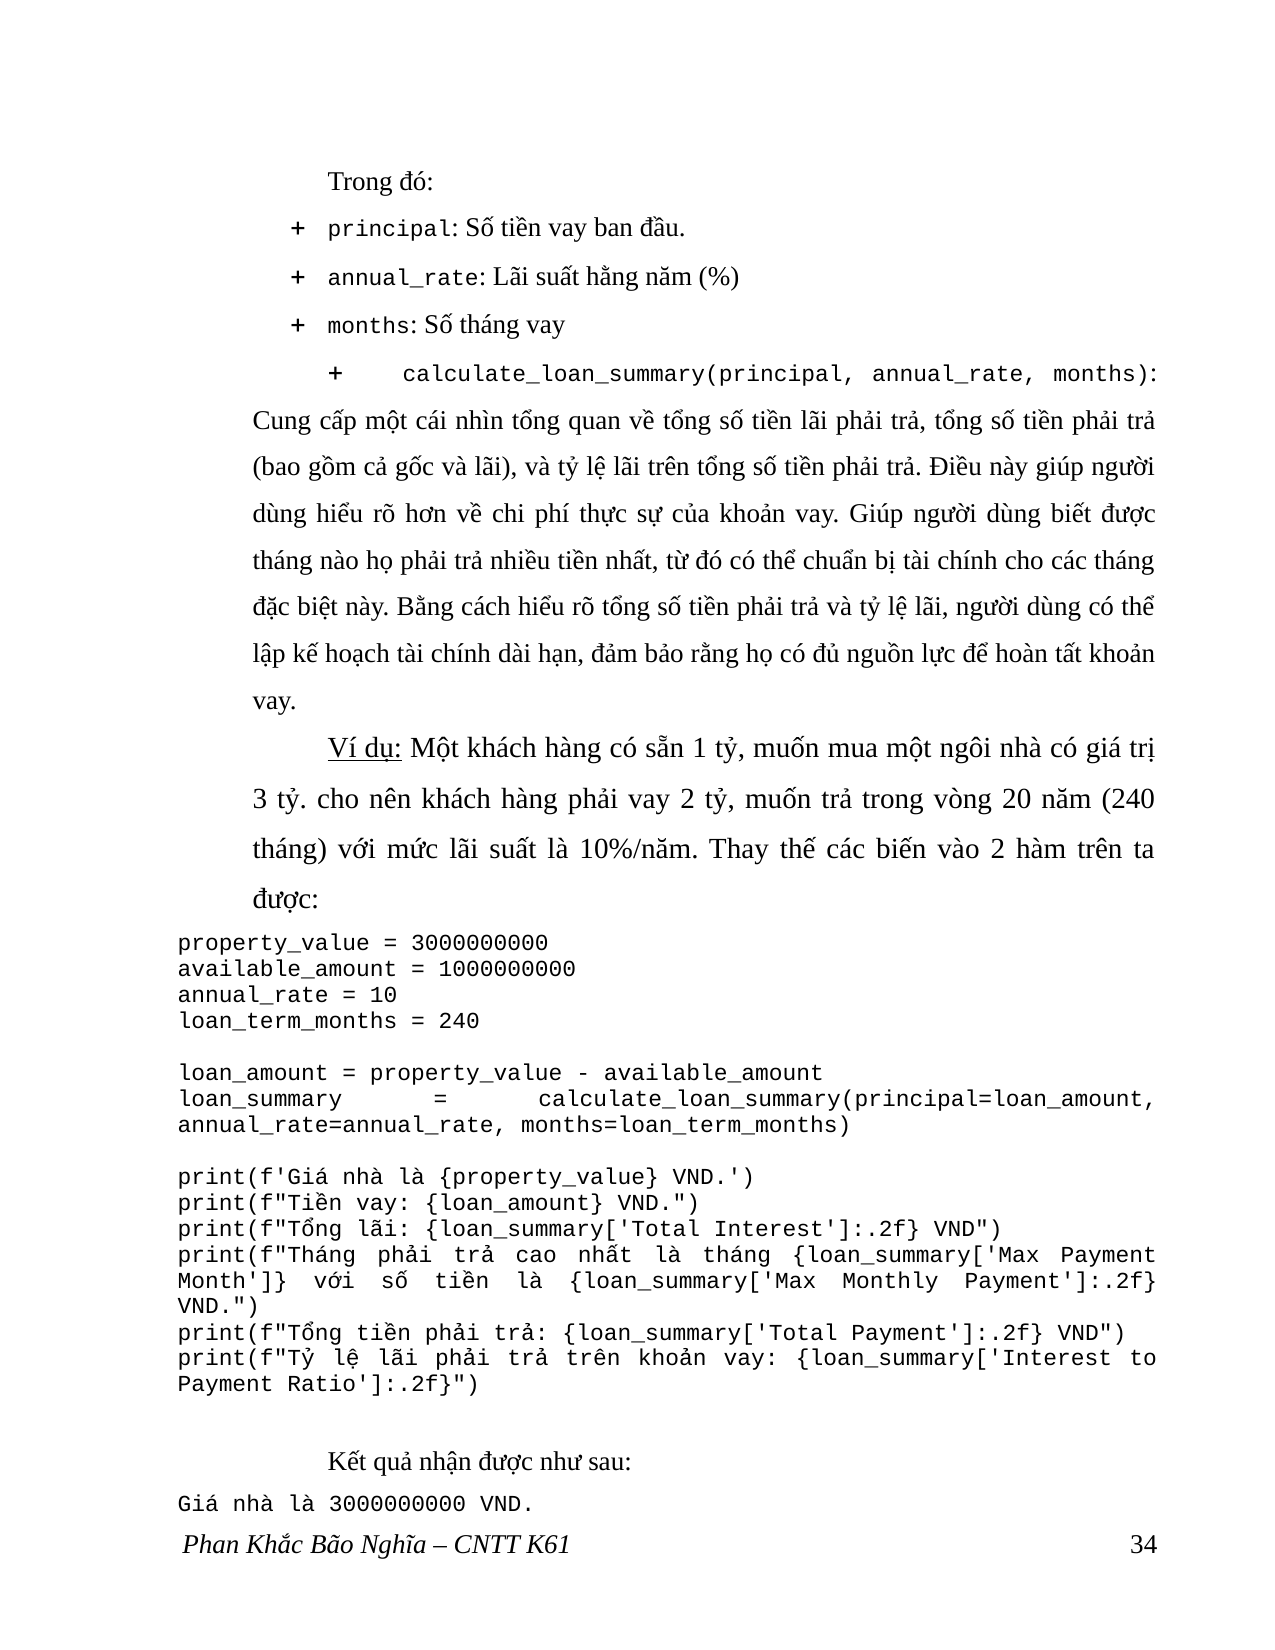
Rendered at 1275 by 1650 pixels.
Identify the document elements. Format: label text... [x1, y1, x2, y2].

text Trong đó: [252, 165, 1157, 196]
text print(f"Tháng phải trả cao nhất là tháng {loan_summary['Max Payment Month']} với số tiền là {loan_summary['Max Monthly Payment']:.2f} VND.") [177, 1243, 1157, 1321]
list annual_rate: Lãi suất hằng năm (%) [290, 260, 1157, 292]
list months: Số tháng vay [290, 308, 1157, 340]
text loan_summary = calculate_loan_summary(principal=loan_amount, annual_rate=annual_rate, months=loan_term_months) [177, 1087, 1157, 1139]
text property_value = 3000000000 [177, 932, 1157, 958]
text print(f"Tổng lãi: {loan_summary['Total Interest']:.2f} VND") [177, 1217, 1157, 1243]
text print(f"Tỷ lệ lãi phải trả trên khoản vay: {loan_summary['Interest to Payment Ratio']:.2f}") [177, 1347, 1157, 1399]
list calculate_loan_summary(principal, annual_rate, months): Cung cấp một cái nhìn tổng quan về tổng số tiền lãi phải trả, tổng số tiền phải trả (bao gồm cả gốc và lãi), và tỷ lệ lãi trên tổng số tiền phải trả. Điều này giúp người dùng hiểu rõ hơn về chi phí thực sự của khoản vay. Giúp người dùng biết được tháng nào họ phải trả nhiều tiền nhất, từ đó có thể chuẩn bị tài chính cho các tháng đặc biệt này. Bằng cách hiểu rõ tổng số tiền phải trả và tỷ lệ lãi, người dùng có thể lập kế hoạch tài chính dài hạn, đảm bảo rằng họ có đủ nguồn lực để hoàn tất khoản vay. [252, 356, 1157, 715]
text Kết quả nhận được như sau: [252, 1445, 1157, 1476]
text annual_rate = 10 [177, 984, 1157, 1009]
list principal: Số tiền vay ban đầu. [290, 211, 1157, 244]
text print(f'Giá nhà là {property_value} VND.') [177, 1165, 1157, 1191]
text loan_amount = property_value - available_amount [177, 1061, 1157, 1087]
text available_amount = 1000000000 [177, 958, 1157, 984]
text Giá nhà là 3000000000 VND. [177, 1492, 1157, 1518]
text loan_term_months = 240 [177, 1009, 1157, 1036]
text print(f"Tổng tiền phải trả: {loan_summary['Total Payment']:.2f} VND") [177, 1321, 1157, 1347]
text print(f"Tiền vay: {loan_amount} VND.") [177, 1191, 1157, 1217]
text Ví dụ: Một khách hàng có sẵn 1 tỷ, muốn mua một ngôi nhà có giá trị 3 tỷ. cho nên khách hàng phải vay 2 tỷ, muốn trả trong vòng 20 năm (240 tháng) với mức lãi suất là 10%/năm. Thay thế các biến vào 2 hàm trên ta được: [252, 731, 1157, 915]
